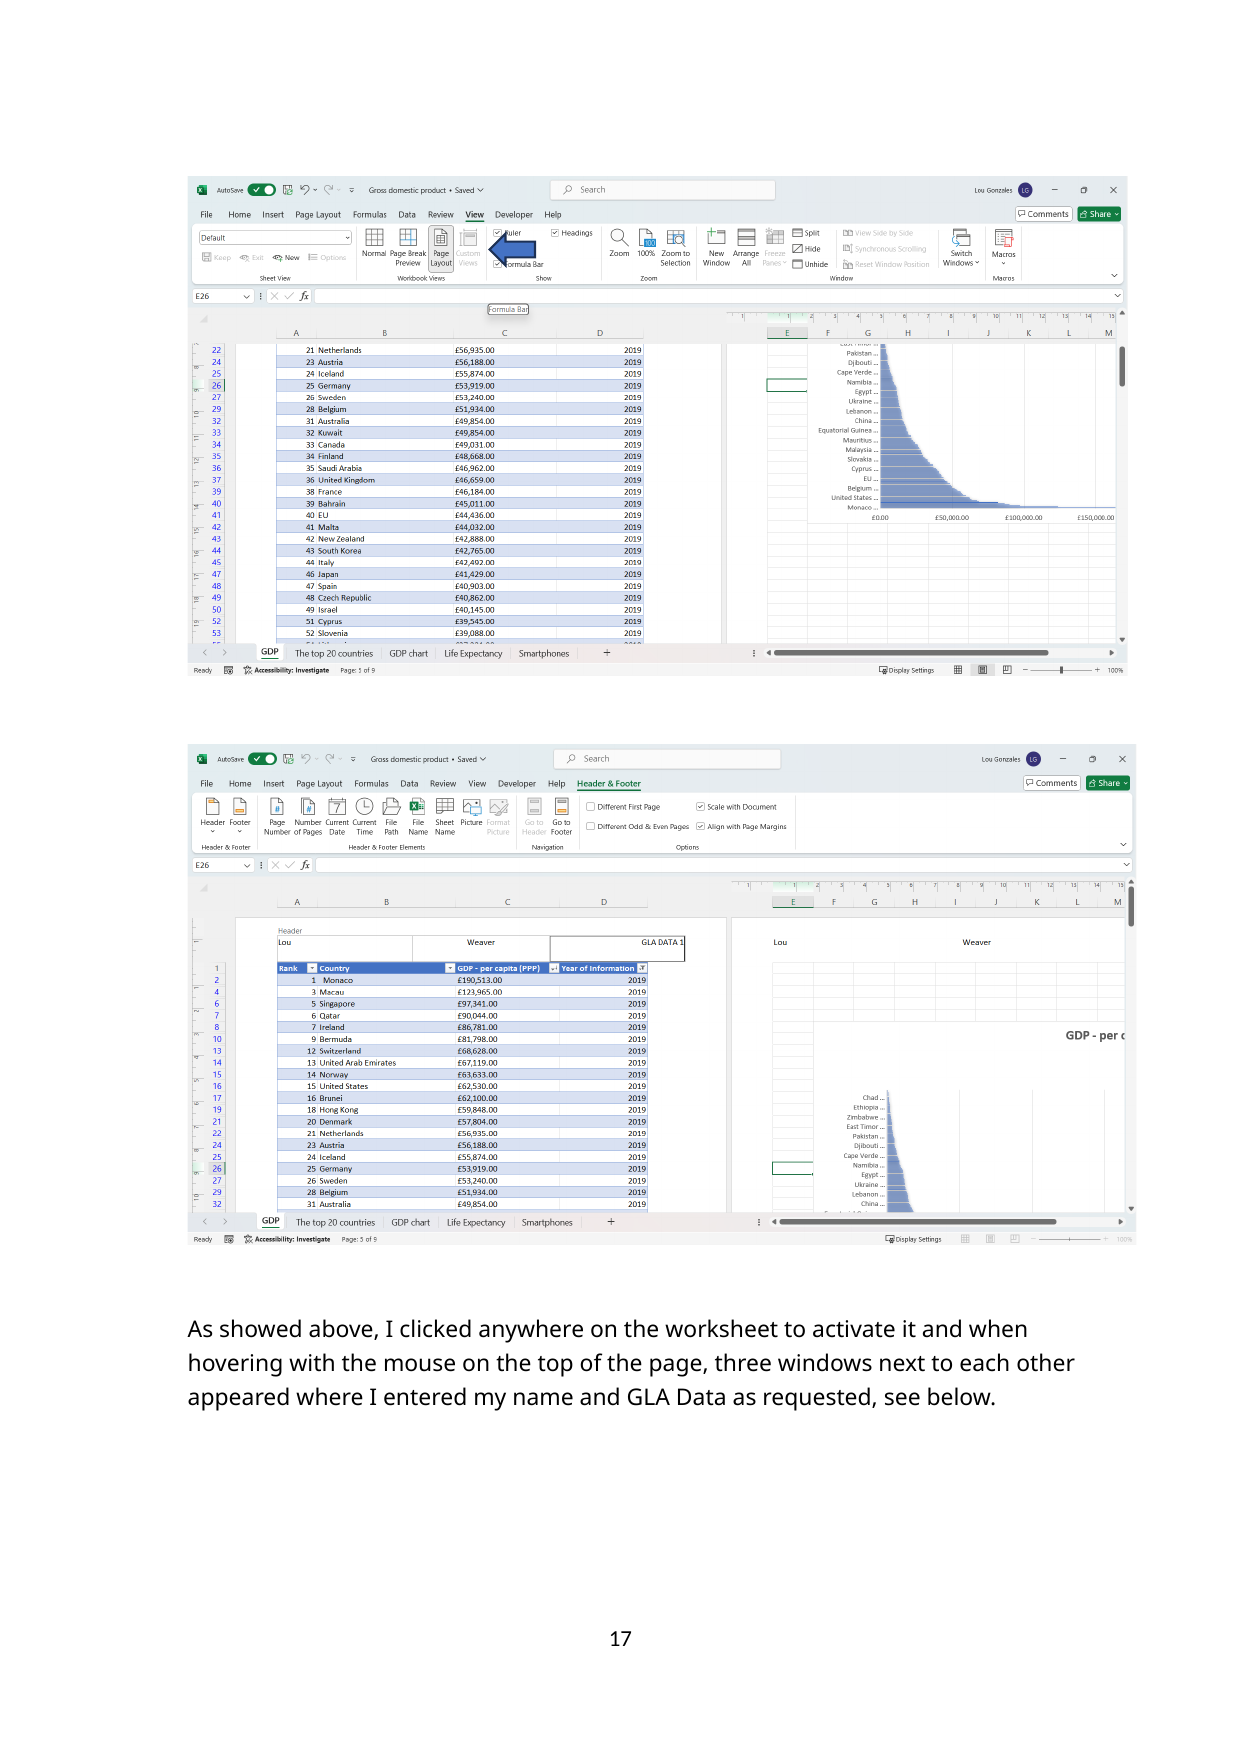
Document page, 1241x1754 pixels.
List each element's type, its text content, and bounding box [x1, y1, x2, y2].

picture [187, 176, 1128, 676]
text As showed above, I clicked anywhere on the worksheet to activate it and when hovering with the mouse on the top of the page, three windows next to each other appeared where I entered my name and GLA Data as requested, see below. [187, 1313, 1090, 1412]
picture [187, 744, 1137, 1245]
